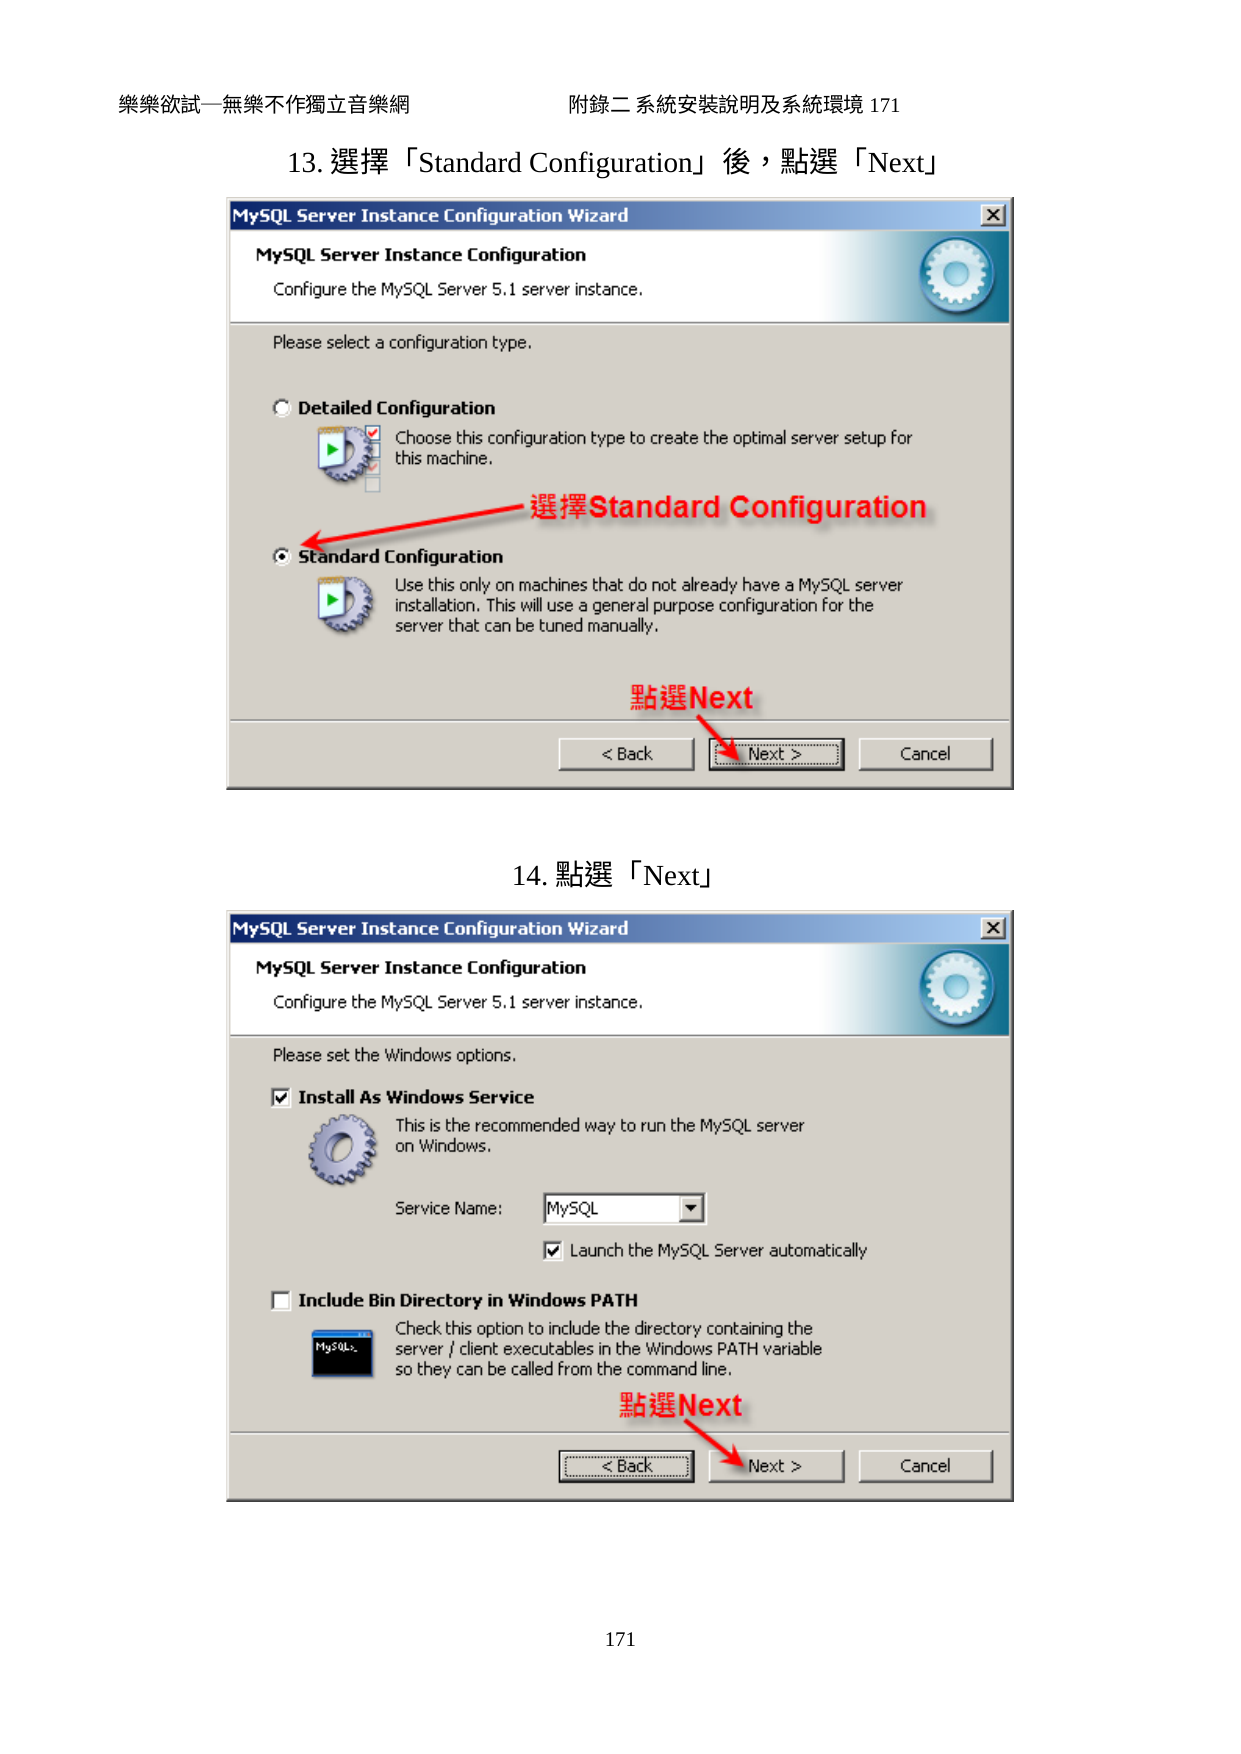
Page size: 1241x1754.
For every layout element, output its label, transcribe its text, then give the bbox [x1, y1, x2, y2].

picture [226, 910, 1014, 1502]
text 14. 點選「Next」 [118, 835, 1122, 910]
text 13. 選擇「Standard Configuration」後，點選「Next」 [118, 123, 1122, 198]
picture [226, 197, 1014, 790]
